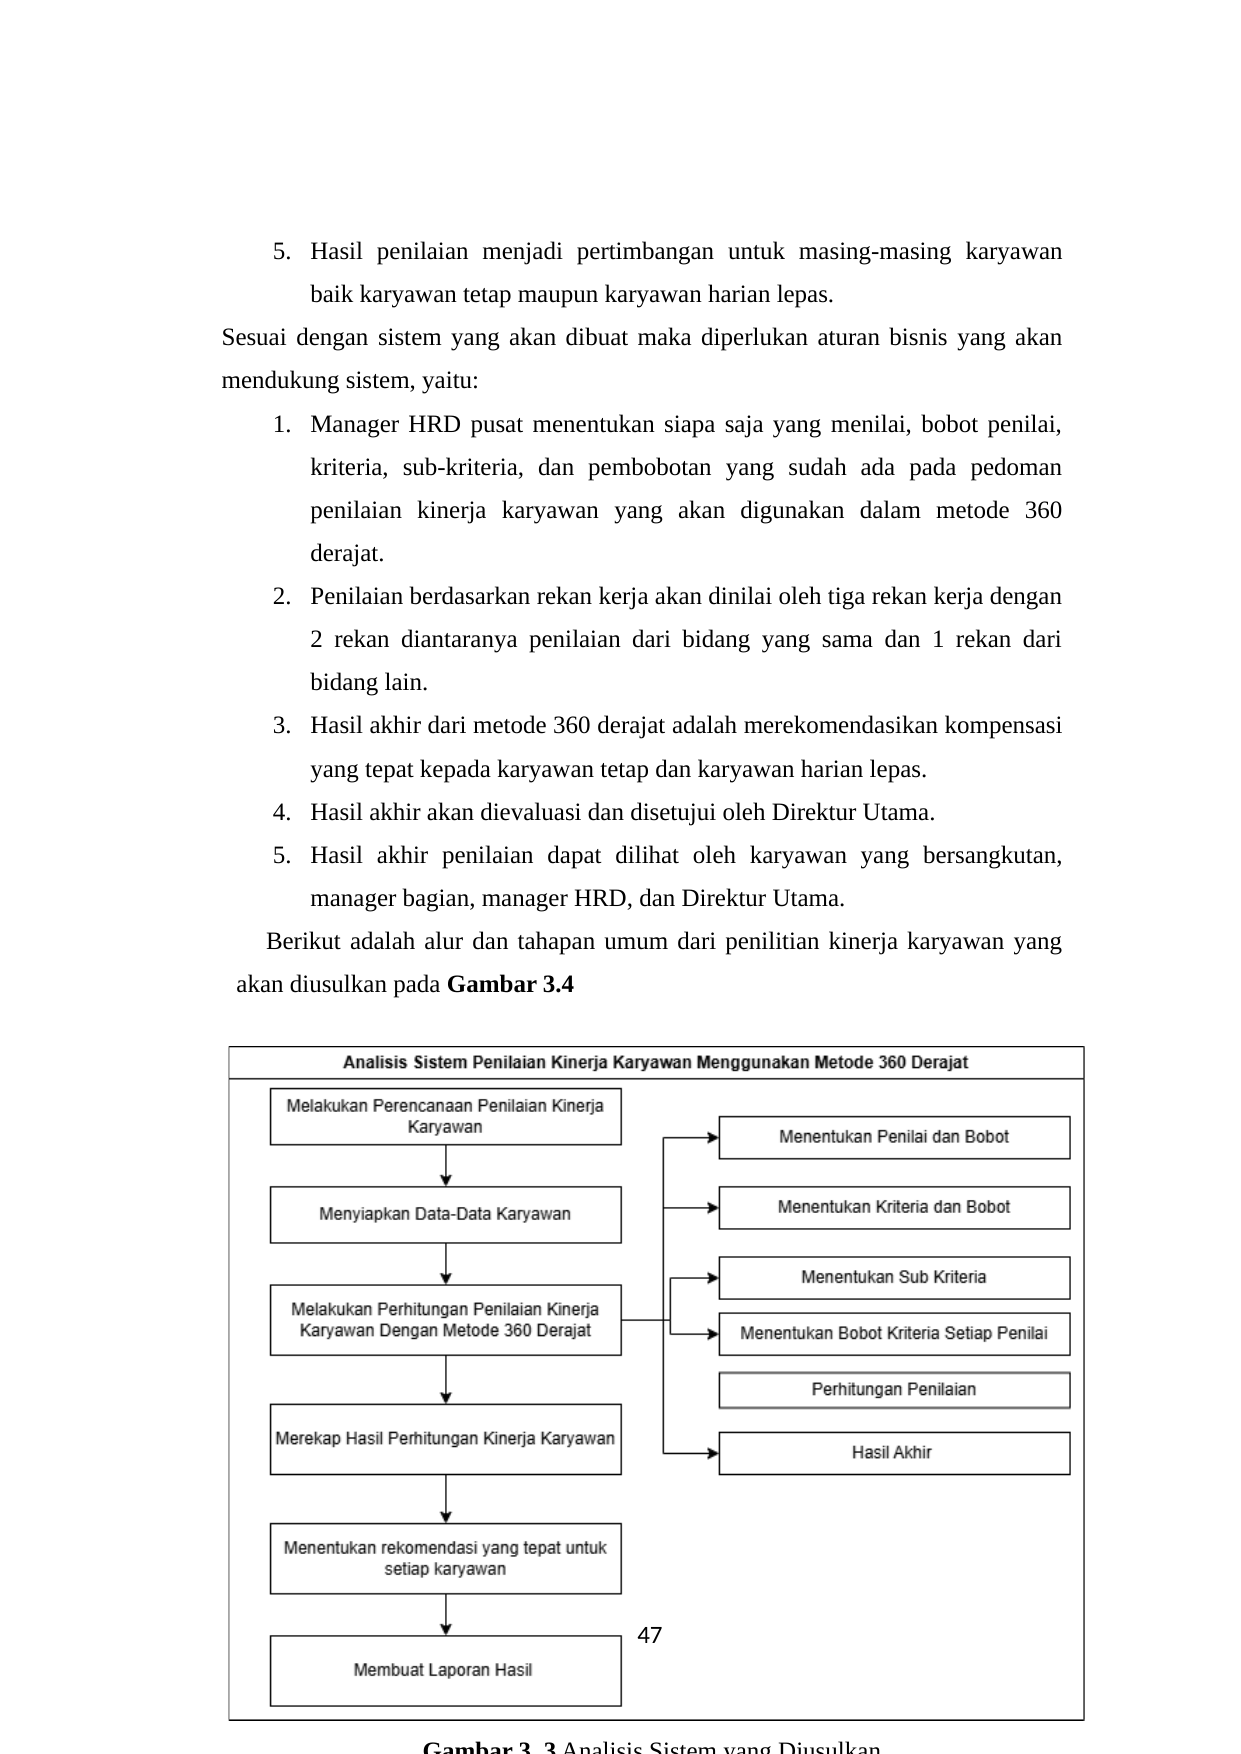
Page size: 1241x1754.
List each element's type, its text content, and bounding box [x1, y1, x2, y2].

list Hasil akhir akan dievaluasi dan disetujui oleh Direktur Utama. [273, 797, 1063, 826]
list Hasil akhir penilaian dapat dilihat oleh karyawan yang bersangkutan, manager bagian, manager HRD, dan Direktur Utama. [273, 840, 1063, 912]
list Penilaian berdasarkan rekan kerja akan dinilai oleh tiga rekan kerja dengan 2 rekan diantaranya penilaian dari bidang yang sama dan 1 rekan dari bidang lain. [273, 581, 1063, 696]
picture [228, 1046, 1085, 1721]
list Hasil penilaian menjadi pertimbangan untuk masing-masing karyawan baik karyawan tetap maupun karyawan harian lepas. [273, 236, 1063, 308]
list Manager HRD pusat menentukan siapa saja yang menilai, bobot penilai, kriteria, sub-kriteria, dan pembobotan yang sudah ada pada pedoman penilaian kinerja karyawan yang akan digunakan dalam metode 360 derajat. [273, 409, 1063, 567]
text Berikut adalah alur dan tahapan umum dari penilitian kinerja karyawan yang akan diusulkan pada Gambar 3.4 [236, 926, 1063, 998]
text Sesuai dengan sistem yang akan dibuat maka diperlukan aturan bisnis yang akan mendukung sistem, yaitu: [221, 322, 1063, 394]
list Hasil akhir dari metode 360 derajat adalah merekomendasikan kompensasi yang tepat kepada karyawan tetap dan karyawan harian lepas. [273, 711, 1063, 782]
